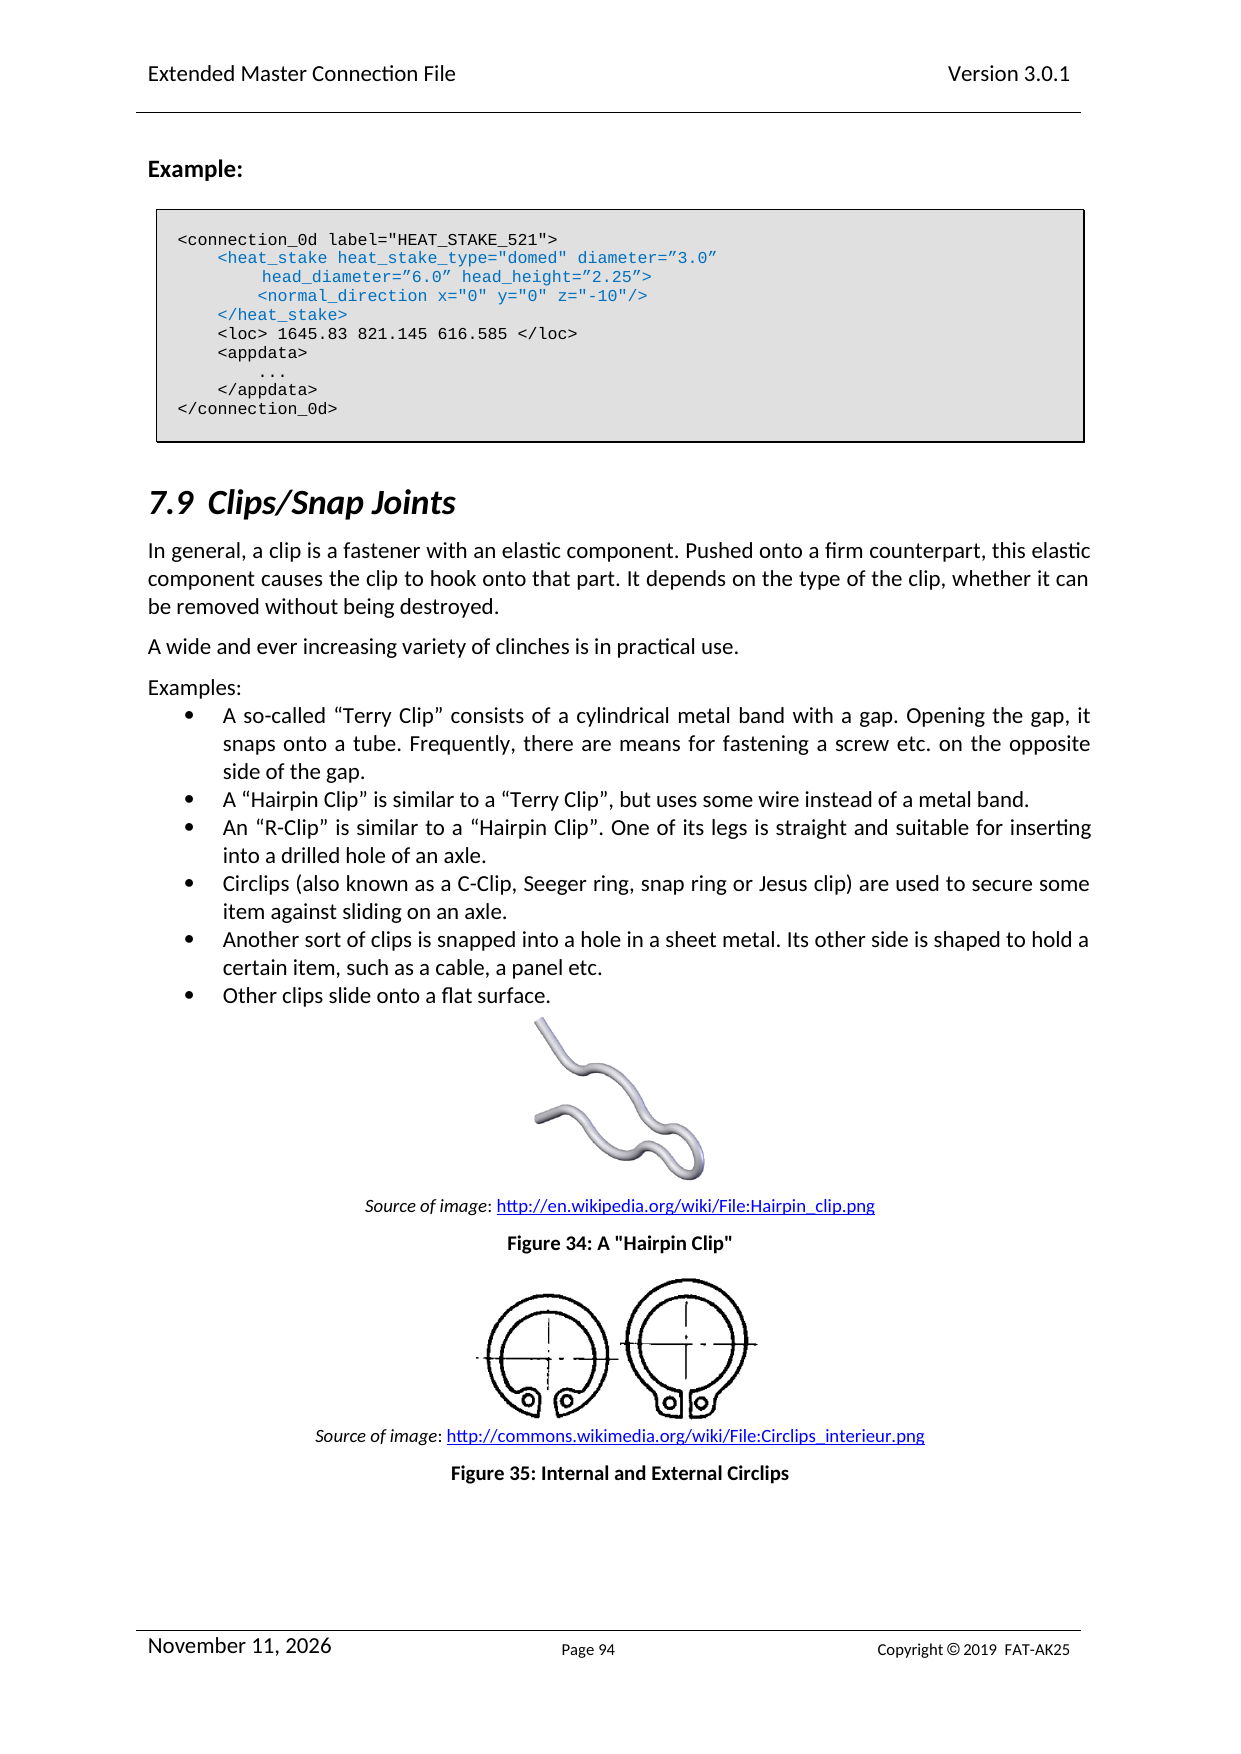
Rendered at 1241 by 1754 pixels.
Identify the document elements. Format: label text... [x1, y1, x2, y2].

picture [469, 1267, 771, 1425]
text <heat_stake heat_stake_type="domed" diameter=”3.0” [157, 247, 1083, 266]
text Example: [148, 154, 1092, 184]
list Another sort of clips is snapped into a hole in a sheet metal. Its other side is shaped to hold a certain item, such as a cable, a panel etc. [185, 925, 1092, 981]
list Source of image: http://commons.wikimedia.org/wiki/File:Circlips_interieur.png [148, 1424, 1092, 1447]
list A so-called “Terry Clip” consists of a cylindrical metal band with a gap. Opening the gap, it snaps onto a tube. Frequently, there are means for fastening a screw etc. on the opposite side of the gap. [185, 701, 1092, 785]
picture [517, 1009, 723, 1195]
list Circlips (also known as a C-Clip, Seeger ring, snap ring or Jesus clip) are used to secure some item against sliding on an axle. [185, 869, 1092, 925]
text In general, a clip is a fastener with an elastic component. Pushed onto a firm counterpart, this elastic component causes the clip to hook onto that part. It depends on the type of the clip, whether it can be removed without being destroyed. [148, 536, 1092, 620]
text <connection_0d label="HEAT_STAKE_521"> [157, 228, 1083, 247]
text </heat_stake> [157, 303, 1083, 322]
text Examples: [148, 673, 1092, 701]
text <appdata> [157, 341, 1083, 360]
list Source of image: http://en.wikipedia.org/wiki/File:Hairpin_clip.png [148, 1194, 1092, 1217]
text </connection_0d> [157, 398, 1083, 417]
text <loc> 1645.83 821.145 616.585 </loc> [157, 322, 1083, 341]
text Figure 34: A "Hairpin Clip" [148, 1230, 1092, 1255]
subtitle Clips/Snap Joints [148, 480, 1092, 523]
text ... [157, 360, 1083, 379]
text head_diameter=”6.0” head_height=”2.25”> [157, 266, 1083, 284]
text A wide and ever increasing variety of clinches is in practical use. [148, 632, 1092, 661]
text <normal_direction x="0" y="0" z="-10"/> [157, 284, 1083, 303]
list Other clips slide onto a flat surface. [185, 981, 1092, 1009]
text </appdata> [157, 379, 1083, 398]
list A “Hairpin Clip” is similar to a “Terry Clip”, but uses some wire instead of a metal band. [185, 785, 1092, 813]
text Figure 35: Internal and External Circlips [148, 1460, 1092, 1485]
list An “R-Clip” is similar to a “Hairpin Clip”. One of its legs is straight and suitable for inserting into a drilled hole of an axle. [185, 813, 1092, 869]
